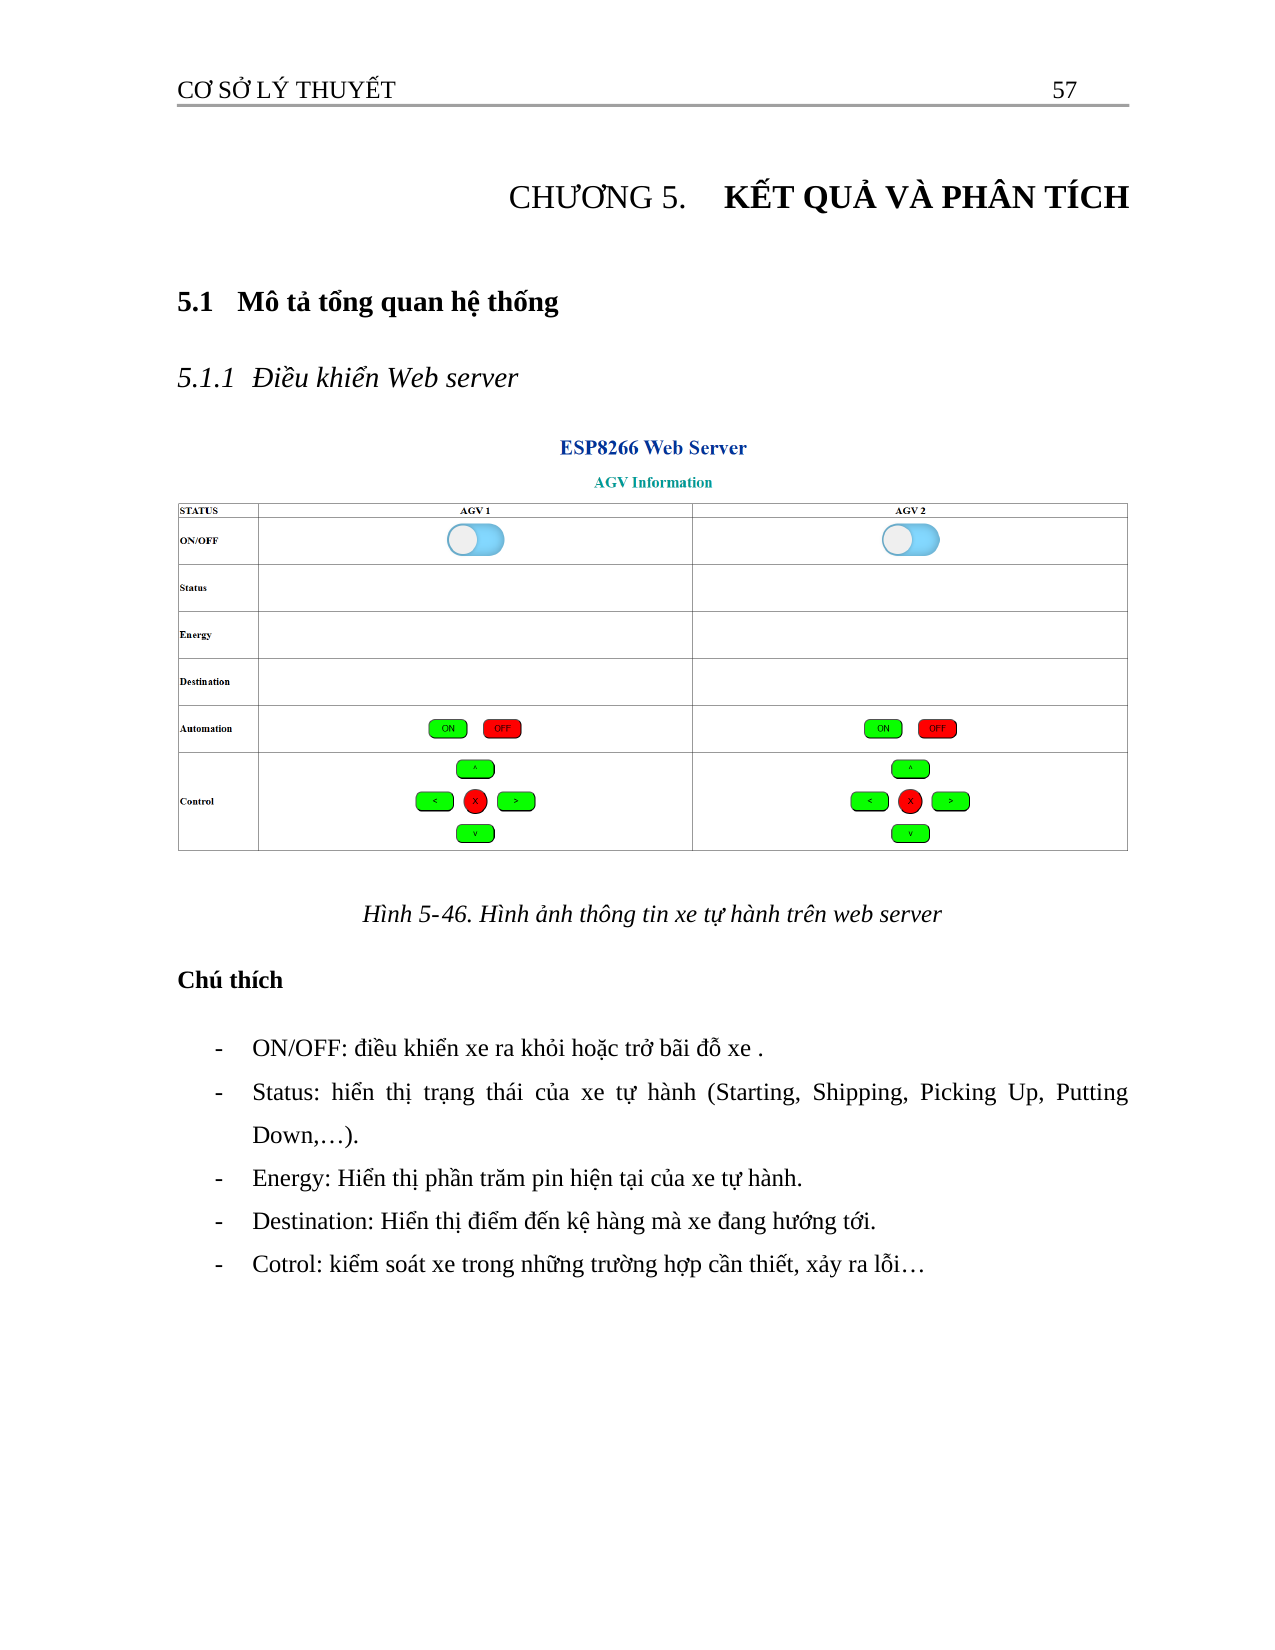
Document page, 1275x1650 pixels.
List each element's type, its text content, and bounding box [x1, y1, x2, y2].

subtitle Mô tả tổng quan hệ thống [177, 284, 1129, 318]
list ON/OFF: điều khiển xe ra khỏi hoặc trở bãi đỗ xe . [214, 1033, 1129, 1062]
list Status: hiển thị trạng thái của xe tự hành (Starting, Shipping, Picking Up, Putting Down,…). [214, 1077, 1129, 1148]
list Energy: Hiển thị phần trăm pin hiện tại của xe tự hành. [214, 1163, 1129, 1192]
text Chú thích [177, 965, 1129, 994]
picture [177, 435, 1130, 860]
list Destination: Hiển thị điểm đến kệ hàng mà xe đang hướng tới. [214, 1206, 1129, 1235]
list Cotrol: kiểm soát xe trong những trường hợp cần thiết, xảy ra lỗi… [214, 1249, 1129, 1278]
subtitle Điều khiển Web server [177, 360, 1129, 393]
subtitle KẾT QUẢ VÀ PHÂN TÍCH [177, 177, 1129, 215]
